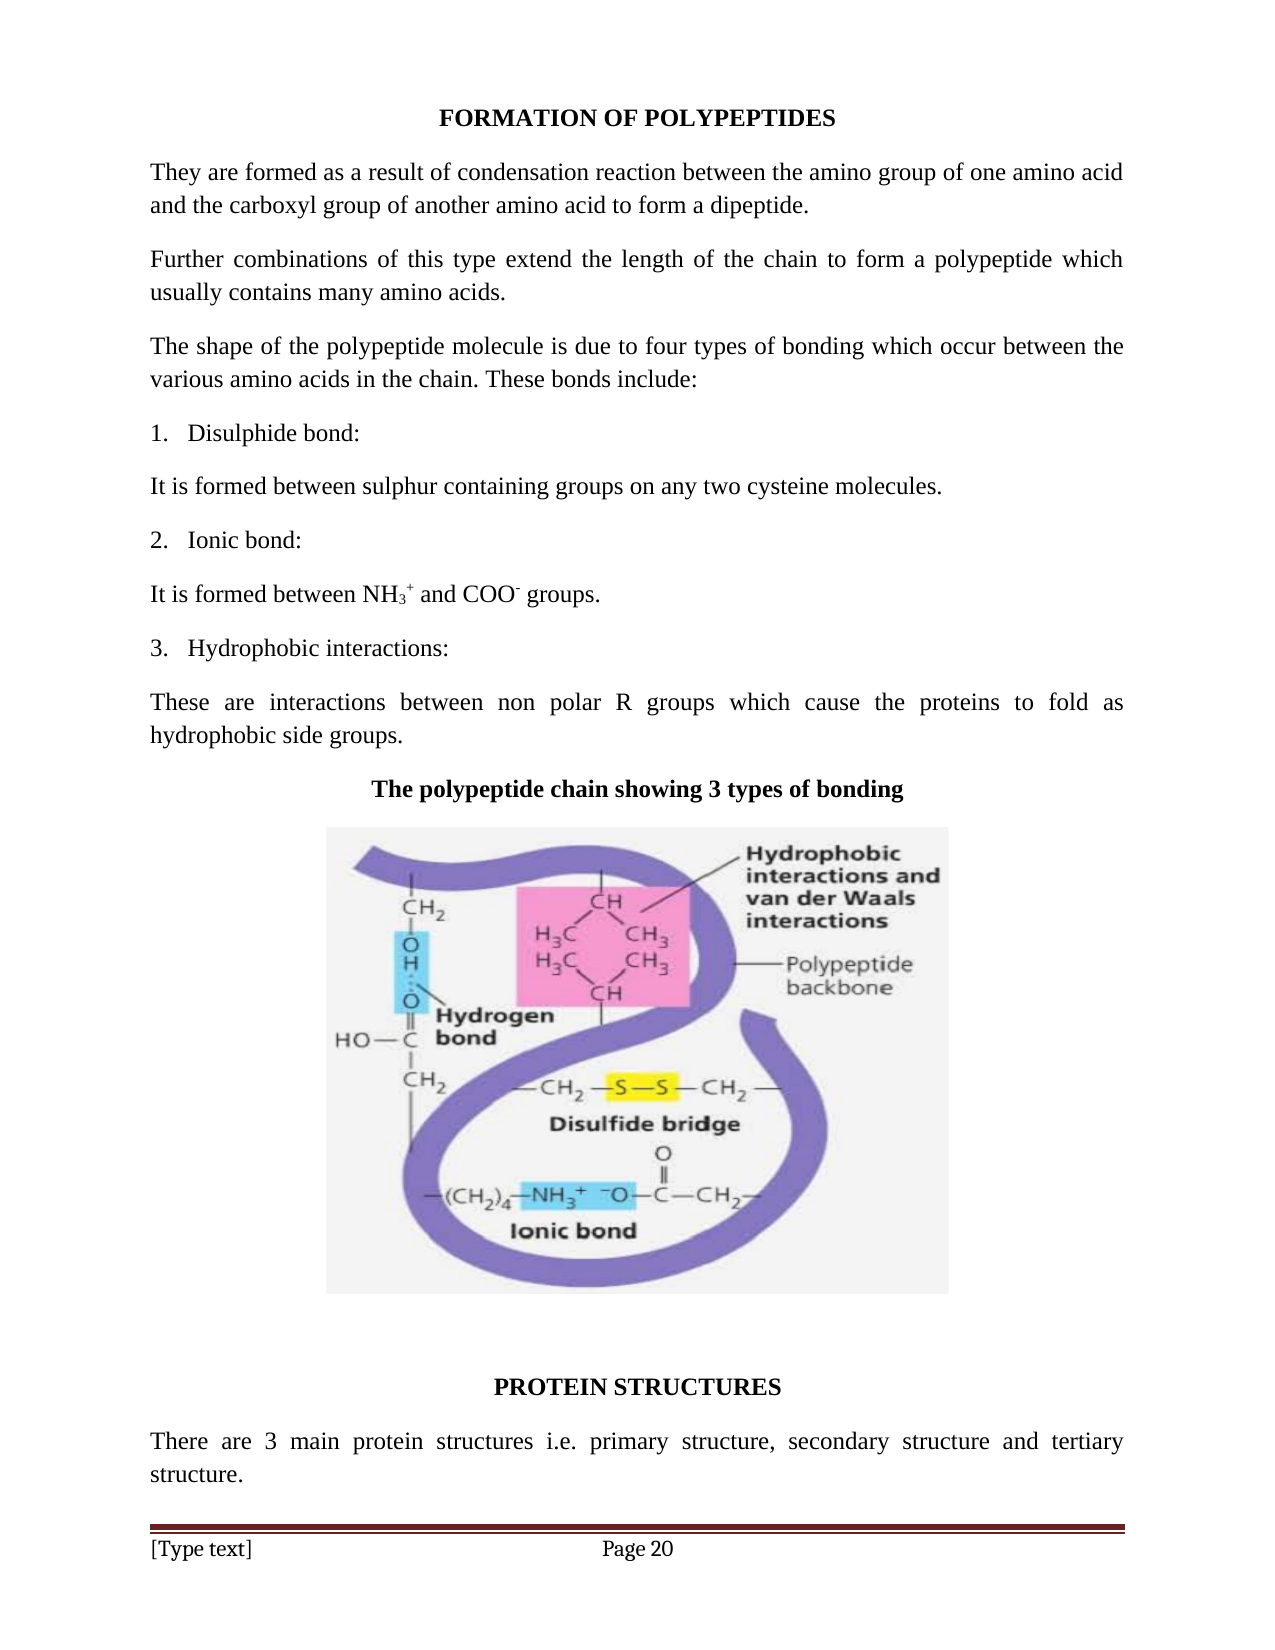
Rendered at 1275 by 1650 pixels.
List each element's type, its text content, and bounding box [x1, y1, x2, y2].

text PROTEIN STRUCTURES [150, 1372, 1125, 1401]
list Hydrophobic interactions: [150, 633, 1125, 662]
text The polypeptide chain showing 3 types of bonding [150, 774, 1125, 802]
text The shape of the polypeptide molecule is due to four types of bonding which occur between the various amino acids in the chain. These bonds include: [150, 331, 1125, 392]
text It is formed between sulphur containing groups on any two cysteine molecules. [150, 471, 1125, 500]
text It is formed between NH3+ and COO- groups. [150, 579, 1125, 608]
text There are 3 main protein structures i.e. primary structure, secondary structure and tertiary structure. [150, 1426, 1125, 1488]
picture [326, 827, 949, 1294]
text They are formed as a result of condensation reaction between the amino group of one amino acid and the carboxyl group of another amino acid to form a dipeptide. [150, 157, 1125, 219]
list Disulphide bond: [150, 418, 1125, 446]
list Ionic bond: [150, 525, 1125, 554]
text These are interactions between non polar R groups which cause the proteins to fold as hydrophobic side groups. [150, 687, 1125, 749]
text Further combinations of this type extend the length of the chain to form a polypeptide which usually contains many amino acids. [150, 244, 1125, 306]
text FORMATION OF POLYPEPTIDES [150, 103, 1125, 132]
